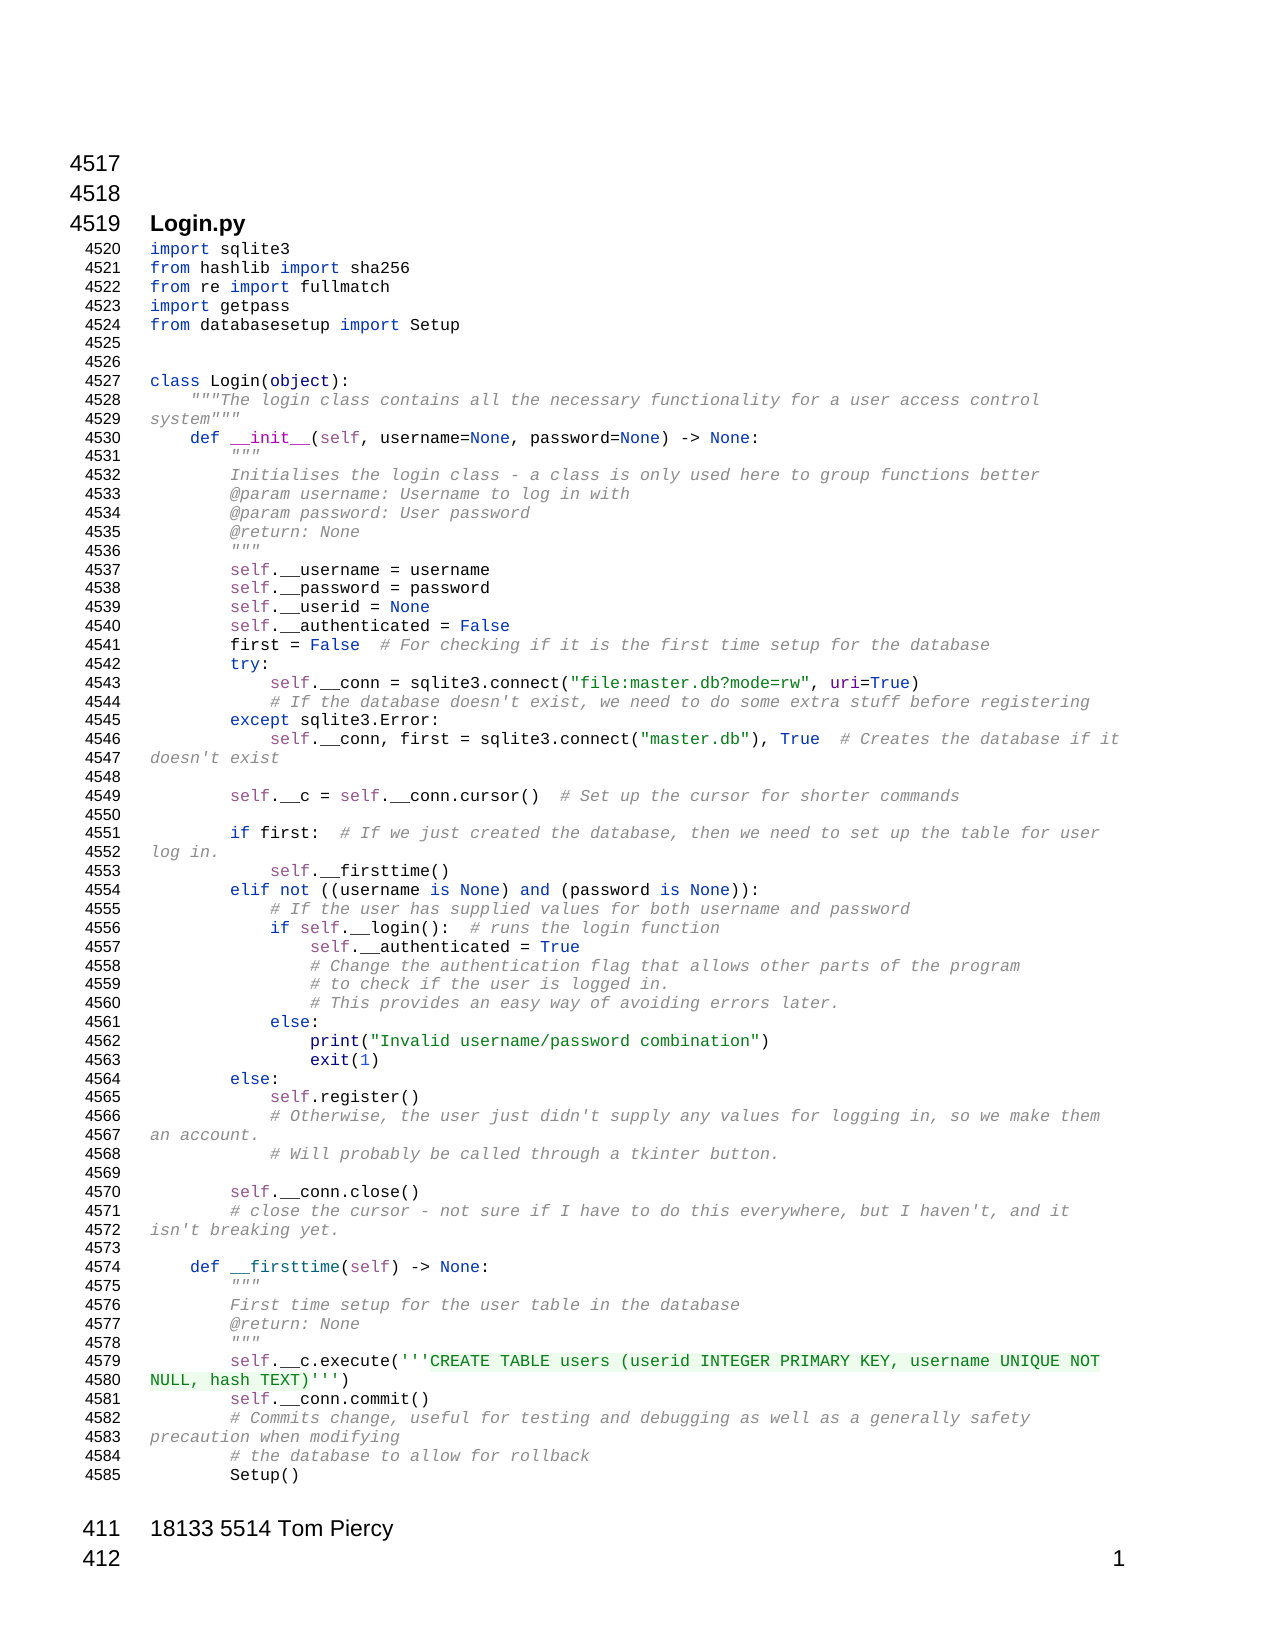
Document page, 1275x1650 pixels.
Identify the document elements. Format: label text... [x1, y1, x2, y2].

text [150, 241, 1125, 1485]
text Login.py [150, 210, 1125, 237]
picture [251, 1263, 259, 1272]
picture [323, 1263, 329, 1272]
